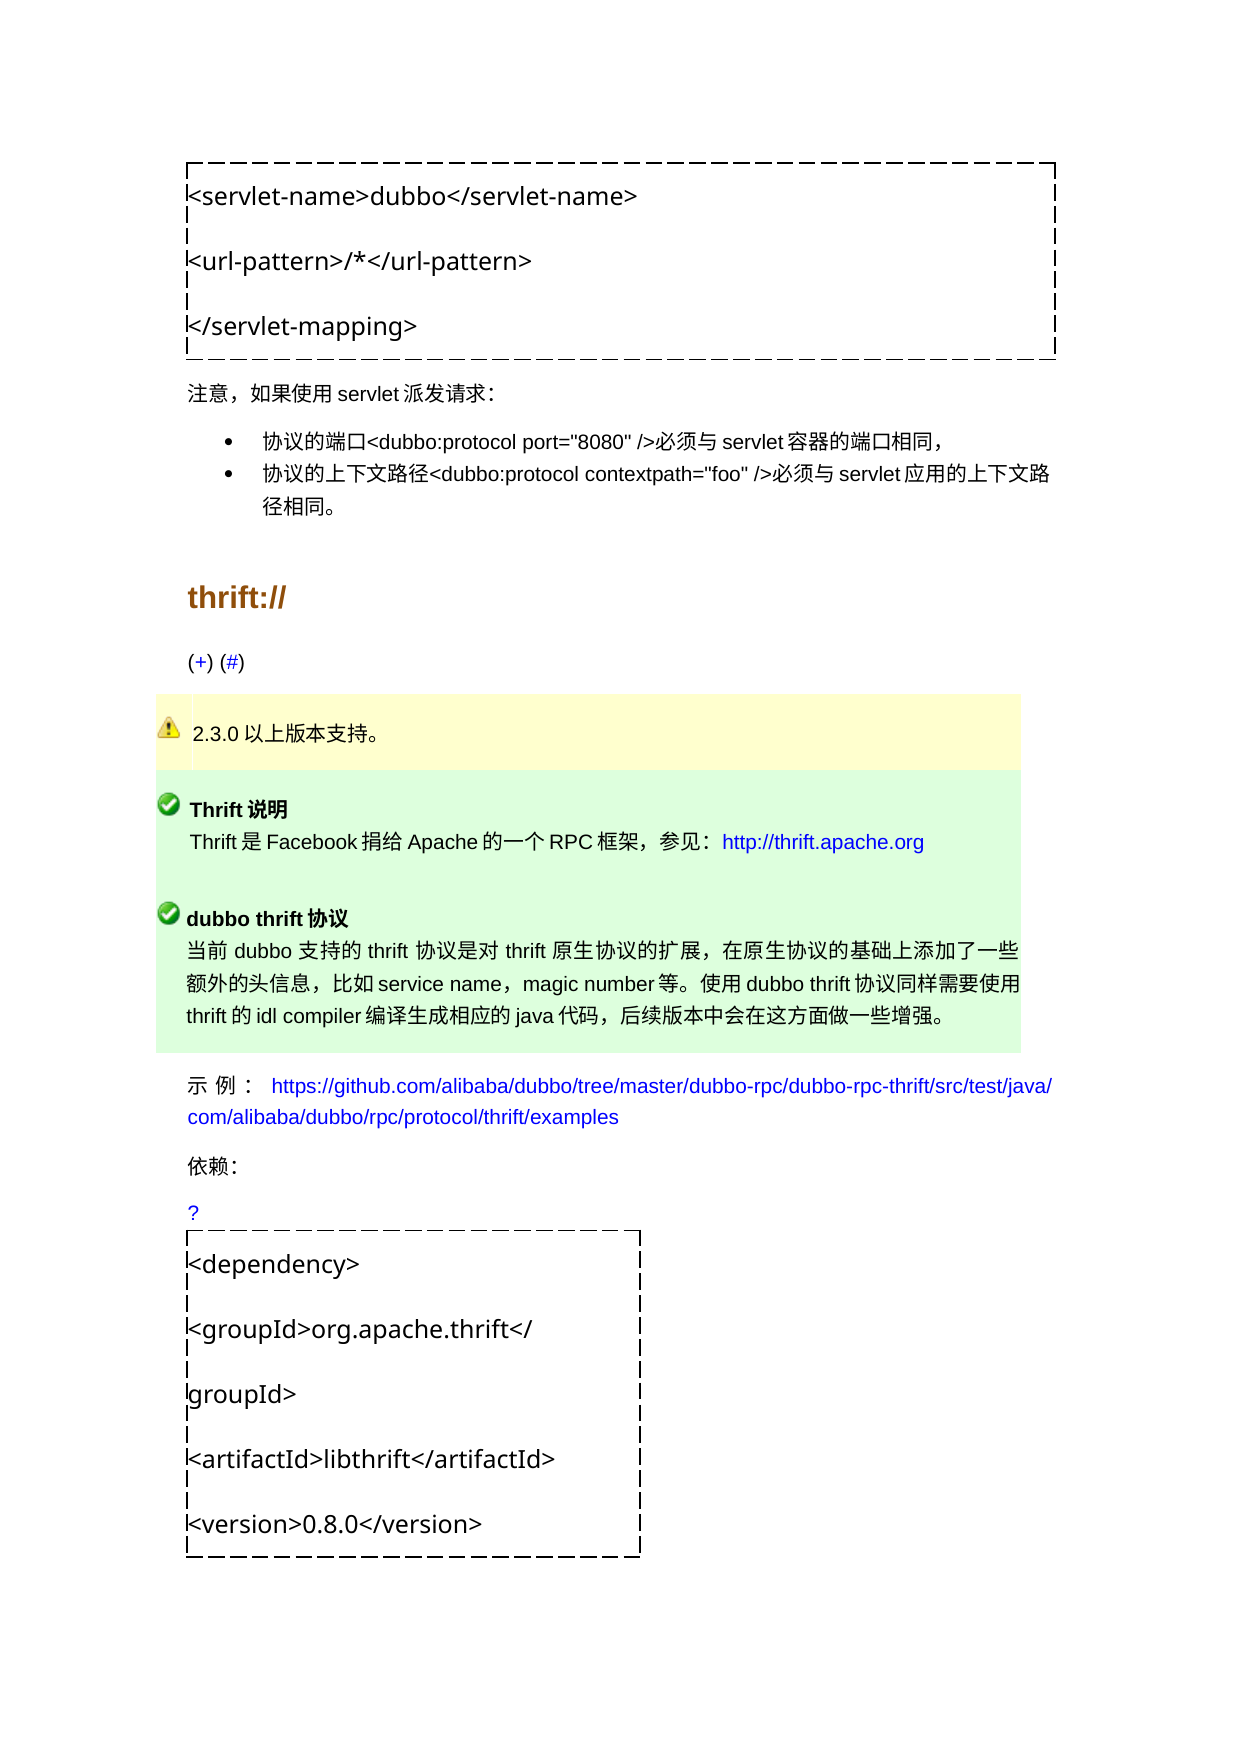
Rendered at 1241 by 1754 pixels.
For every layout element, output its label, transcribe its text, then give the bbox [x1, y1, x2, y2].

picture [156, 900, 182, 927]
table_header [156, 879, 186, 1053]
text ? [187, 1197, 1053, 1229]
table_header 2.3.0以上版本支持。 [193, 694, 1021, 770]
picture [156, 715, 182, 742]
table_cell [156, 770, 189, 879]
text 依赖： [187, 1149, 1053, 1181]
table_header [156, 694, 192, 770]
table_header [187, 162, 1055, 358]
table_cell Thrift说明 Thrift是Facebook捐给Apache的一个RPC框架，参见：http://thrift.apache.org [189, 770, 1021, 879]
text 示例：https://github.com/alibaba/dubbo/tree/master/dubbo-rpc/dubbo-rpc-thrift/src/test/java/com/alibaba/dubbo/rpc/protocol/thrift/examples [187, 1068, 1053, 1133]
table_header dubbo thrift协议 当前 dubbo 支持的 thrift 协议是对 thrift 原生协议的扩展，在原生协议的基础上添加了一些额外的头信息，比如service name，magic number等。使用dubbo thrift协议同样需要使用thrift的idl compiler编译生成相应的java代码，后续版本中会在这方面做一些增强。 [186, 879, 1021, 1053]
text thrift:// [187, 565, 1053, 630]
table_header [187, 1230, 640, 1556]
text 注意，如果使用servlet派发请求： [187, 376, 1053, 408]
list 协议的端口<dubbo:protocol port="8080" />必须与servlet容器的端口相同， [225, 424, 1053, 456]
list 协议的上下文路径<dubbo:protocol contextpath="foo" />必须与servlet应用的上下文路径相同。 [225, 456, 1053, 521]
picture [156, 792, 182, 818]
text (+) (#) [187, 646, 1053, 678]
